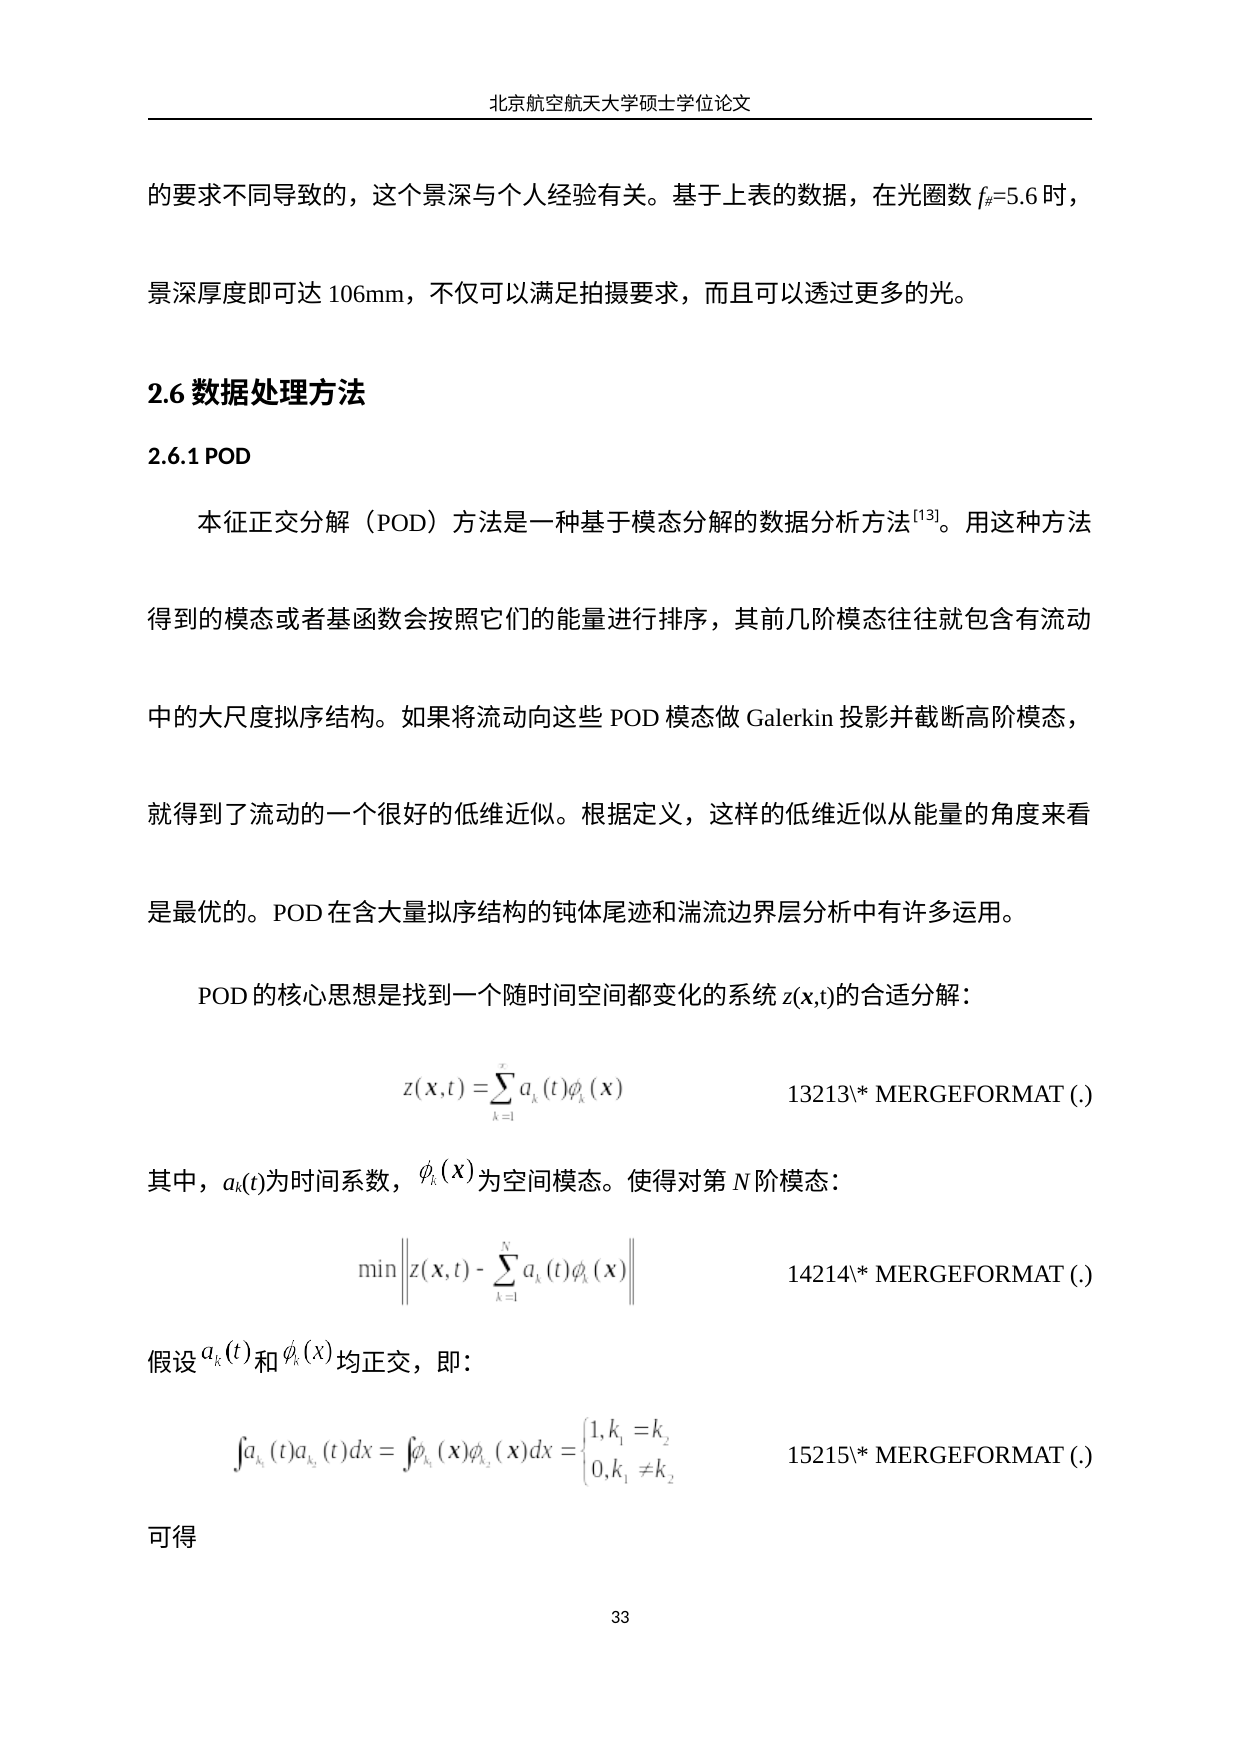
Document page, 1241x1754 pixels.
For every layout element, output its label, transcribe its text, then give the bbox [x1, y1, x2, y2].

subtitle 2.6.1 POD [148, 439, 1092, 472]
text 其中，ak(t)为时间系数，为空间模态。使得对第N阶模态： [148, 1142, 1092, 1207]
text 可得 [148, 1503, 1092, 1568]
text 假设和均正交，即： [148, 1322, 1092, 1387]
text 本征正交分解（POD）方法是一种基于模态分解的数据分析方法[13]。用这种方法得到的模态或者基函数会按照它们的能量进行排序，其前几阶模态往往就包含有流动中的大尺度拟序结构。如果将流动向这些POD模态做Galerkin投影并截断高阶模态，就得到了流动的一个很好的低维近似。根据定义，这样的低维近似从能量的角度来看是最优的。POD在含大量拟序结构的钝体尾迹和湍流边界层分析中有许多运用。 [148, 488, 1092, 943]
text POD的核心思想是找到一个随时间空间都变化的系统z(x,t)的合适分解： [148, 961, 1092, 1026]
subtitle 2.6 数据处理方法 [148, 358, 1092, 423]
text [148, 161, 1092, 324]
